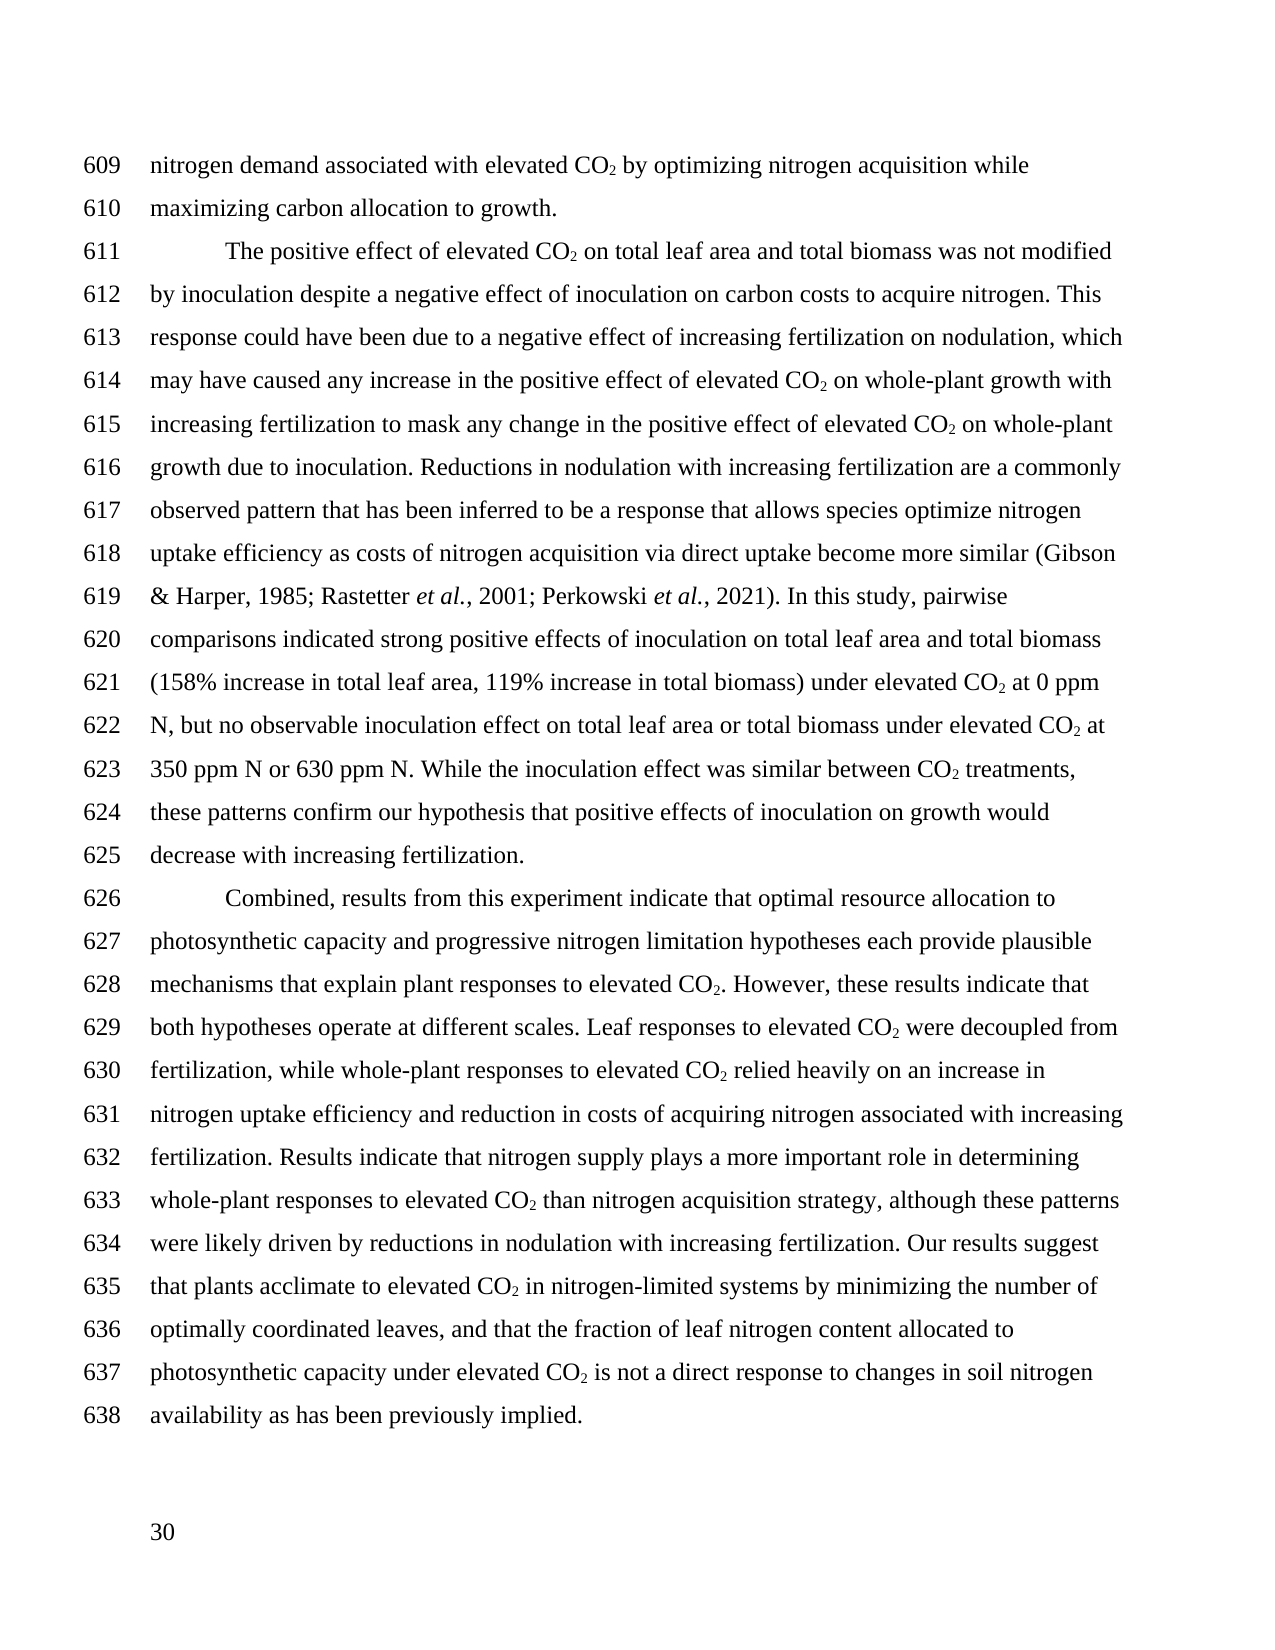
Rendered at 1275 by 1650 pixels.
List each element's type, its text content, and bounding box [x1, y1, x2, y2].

text The positive effect of elevated CO2 on total leaf area and total biomass was not modified by inoculation despite a negative effect of inoculation on carbon costs to acquire nitrogen. This response could have been due to a negative effect of increasing fertilization on nodulation, which may have caused any increase in the positive effect of elevated CO2 on whole-plant growth with increasing fertilization to mask any change in the positive effect of elevated CO2 on whole-plant growth due to inoculation. Reductions in nodulation with increasing fertilization are a commonly observed pattern that has been inferred to be a response that allows species optimize nitrogen uptake efficiency as costs of nitrogen acquisition via direct uptake become more similar (Gibson & Harper, 1985; Rastetter et al., 2001; Perkowski et al., 2021). In this study, pairwise comparisons indicated strong positive effects of inoculation on total leaf area and total biomass (158% increase in total leaf area, 119% increase in total biomass) under elevated CO2 at 0 ppm N, but no observable inoculation effect on total leaf area or total biomass under elevated CO2 at 350 ppm N or 630 ppm N. While the inoculation effect was similar between CO2 treatments, these patterns confirm our hypothesis that positive effects of inoculation on growth would decrease with increasing fertilization. [150, 236, 1125, 869]
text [150, 150, 1125, 222]
text Combined, results from this experiment indicate that optimal resource allocation to photosynthetic capacity and progressive nitrogen limitation hypotheses each provide plausible mechanisms that explain plant responses to elevated CO2. However, these results indicate that both hypotheses operate at different scales. Leaf responses to elevated CO2 were decoupled from fertilization, while whole-plant responses to elevated CO2 relied heavily on an increase in nitrogen uptake efficiency and reduction in costs of acquiring nitrogen associated with increasing fertilization. Results indicate that nitrogen supply plays a more important role in determining whole-plant responses to elevated CO2 than nitrogen acquisition strategy, although these patterns were likely driven by reductions in nodulation with increasing fertilization. Our results suggest that plants acclimate to elevated CO2 in nitrogen-limited systems by minimizing the number of optimally coordinated leaves, and that the fraction of leaf nitrogen content allocated to photosynthetic capacity under elevated CO2 is not a direct response to changes in soil nitrogen availability as has been previously implied. [150, 883, 1125, 1429]
